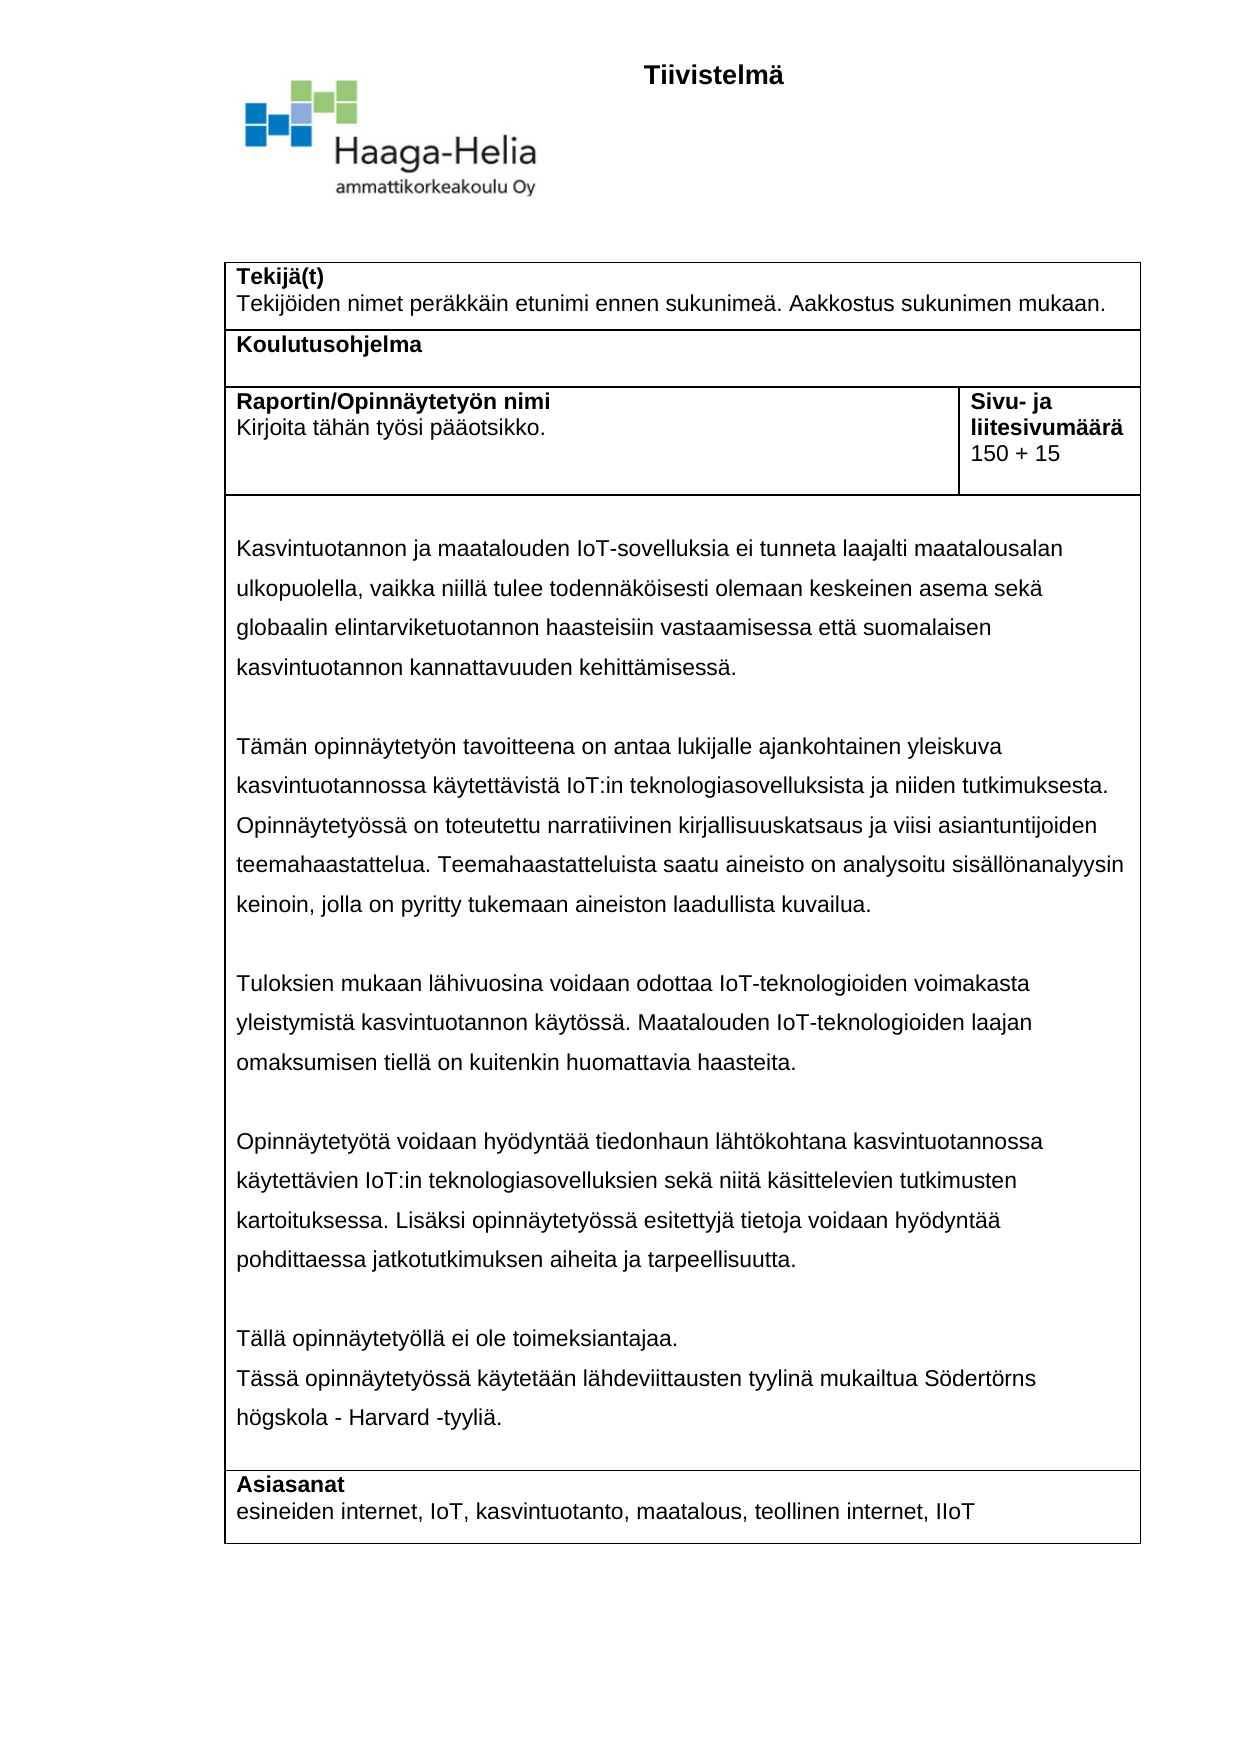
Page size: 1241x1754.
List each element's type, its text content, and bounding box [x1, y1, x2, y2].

table_cell Raportin/Opinnäytetyön nimi Kirjoita tähän työsi pääotsikko. [226, 388, 958, 494]
table_cell Kasvintuotannon ja maatalouden IoT-sovelluksia ei tunneta laajalti maatalousalan ulkopuolella, vaikka niillä tulee todennäköisesti olemaan keskeinen asema sekä globaalin elintarviketuotannon haasteisiin vastaamisessa että suomalaisen kasvintuotannon kannattavuuden kehittämisessä. Tämän opinnäytetyön tavoitteena on antaa lukijalle ajankohtainen yleiskuva kasvintuotannossa käytettävistä IoT:in teknologiasovelluksista ja niiden tutkimuksesta. Opinnäytetyössä on toteutettu narratiivinen kirjallisuuskatsaus ja viisi asiantuntijoiden teemahaastattelua. Teemahaastatteluista saatu aineisto on analysoitu sisällönanalyysin keinoin, jolla on pyritty tukemaan aineiston laadullista kuvailua. Tuloksien mukaan lähivuosina voidaan odottaa IoT-teknologioiden voimakasta yleistymistä kasvintuotannon käytössä. Maatalouden IoT-teknologioiden laajan omaksumisen tiellä on kuitenkin huomattavia haasteita. Opinnäytetyötä voidaan hyödyntää tiedonhaun lähtökohtana kasvintuotannossa käytettävien IoT:in teknologiasovelluksien sekä niitä käsittelevien tutkimusten kartoituksessa. Lisäksi opinnäytetyössä esitettyjä tietoja voidaan hyödyntää pohdittaessa jatkotutkimuksen aiheita ja tarpeellisuutta. Tällä opinnäytetyöllä ei ole toimeksiantajaa. Tässä opinnäytetyössä käytetään lähdeviittausten tyylinä mukailtua Södertörns högskola - Harvard -tyyliä. [226, 496, 1140, 1470]
picture [233, 75, 539, 198]
table_cell Sivu- ja liitesivumäärä 150 + 15 [960, 388, 1140, 494]
table_cell Koulutusohjelma [226, 331, 1140, 386]
table_cell Asiasanat esineiden internet, IoT, kasvintuotanto, maatalous, teollinen internet, IIoT [226, 1471, 1140, 1543]
table_header Tekijä(t) Tekijöiden nimet peräkkäin etunimi ennen sukunimeä. Aakkostus sukunimen mukaan. [226, 263, 1140, 329]
